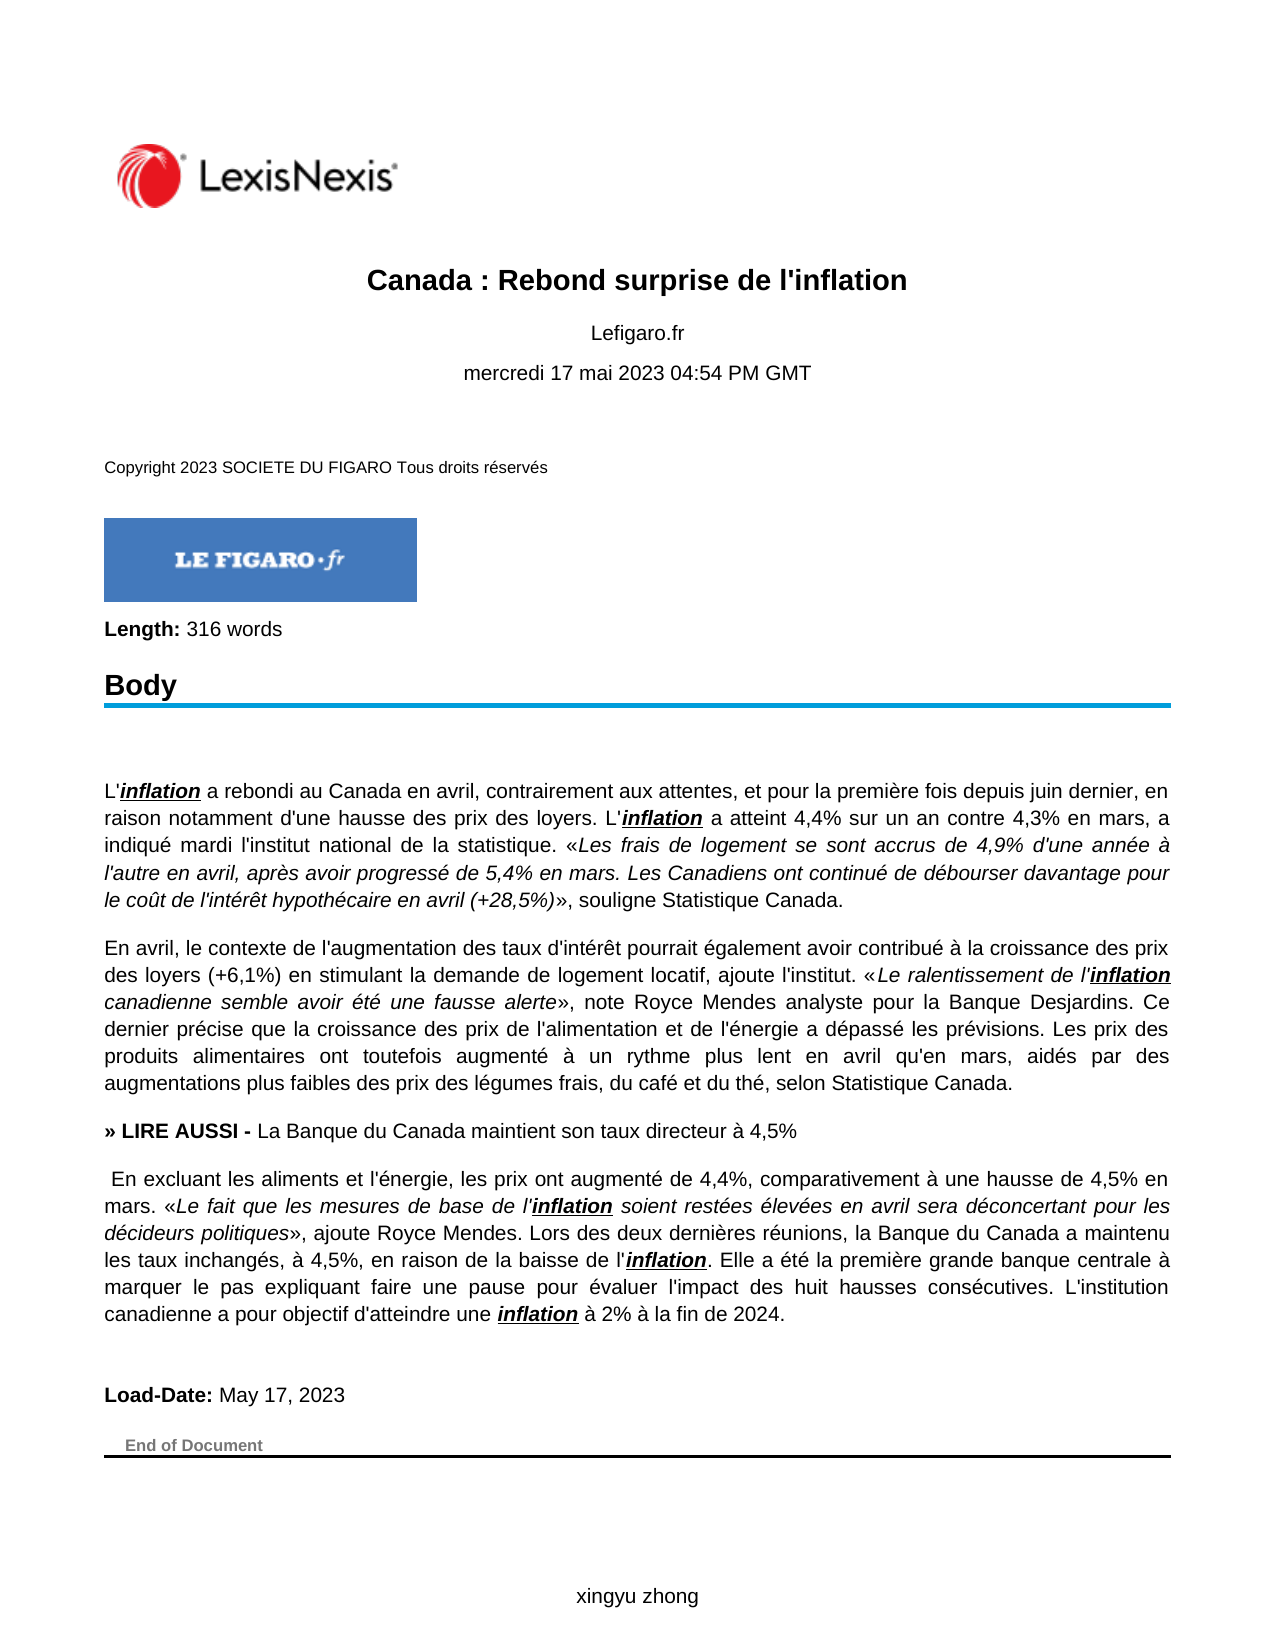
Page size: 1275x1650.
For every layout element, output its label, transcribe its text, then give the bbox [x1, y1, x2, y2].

picture [104, 144, 412, 208]
picture [104, 518, 417, 602]
text Length: 316 words [104, 614, 1171, 641]
text Canada : Rebond surprise de l'inflation [104, 261, 1171, 297]
text mercredi 17 mai 2023 04:54 PM GMT [104, 357, 1171, 384]
text En avril, le contexte de l'augmentation des taux d'intérêt pourrait également avoir contribué à la croissance des prix des loyers (+6,1%) en stimulant la demande de logement locatif, ajoute l'institut. «Le ralentissement de l'inflation canadienne semble avoir été une fausse alerte», note Royce Mendes analyste pour la Banque Desjardins. Ce dernier précise que la croissance des prix de l'alimentation et de l'énergie a dépassé les prévisions. Les prix des produits alimentaires ont toutefois augmenté à un rythme plus lent en avril qu'en mars, aidés par des augmentations plus faibles des prix des légumes frais, du café et du thé, selon Statistique Canada. [104, 932, 1171, 1095]
text Body [104, 666, 1171, 701]
text » LIRE AUSSI - La Banque du Canada maintient son taux directeur à 4,5% [104, 1116, 1171, 1143]
text End of Document [125, 1436, 1171, 1455]
text Lefigaro.fr [104, 318, 1171, 345]
text En excluant les aliments et l'énergie, les prix ont augmenté de 4,4%, comparativement à une hausse de 4,5% en mars. «Le fait que les mesures de base de l'inflation soient restées élevées en avril sera déconcertant pour les décideurs politiques», ajoute Royce Mendes. Lors des deux dernières réunions, la Banque du Canada a maintenu les taux inchangés, à 4,5%, en raison de la baisse de l'inflation. Elle a été la première grande banque centrale à marquer le pas expliquant faire une pause pour évaluer l'impact des huit hausses consécutives. L'institution canadienne a pour objectif d'atteindre une inflation à 2% à la fin de 2024. [104, 1163, 1171, 1326]
text Copyright 2023 SOCIETE DU FIGARO Tous droits réservés [104, 426, 1171, 477]
text Load-Date: May 17, 2023 [104, 1351, 1171, 1407]
text L'inflation a rebondi au Canada en avril, contrairement aux attentes, et pour la première fois depuis juin dernier, en raison notamment d'une hausse des prix des loyers. L'inflation a atteint 4,4% sur un an contre 4,3% en mars, a indiqué mardi l'institut national de la statistique. «Les frais de logement se sont accrus de 4,9% d'une année à l'autre en avril, après avoir progressé de 5,4% en mars. Les Canadiens ont continué de débourser davantage pour le coût de l'intérêt hypothécaire en avril (+28,5%)», souligne Statistique Canada. [104, 776, 1171, 911]
